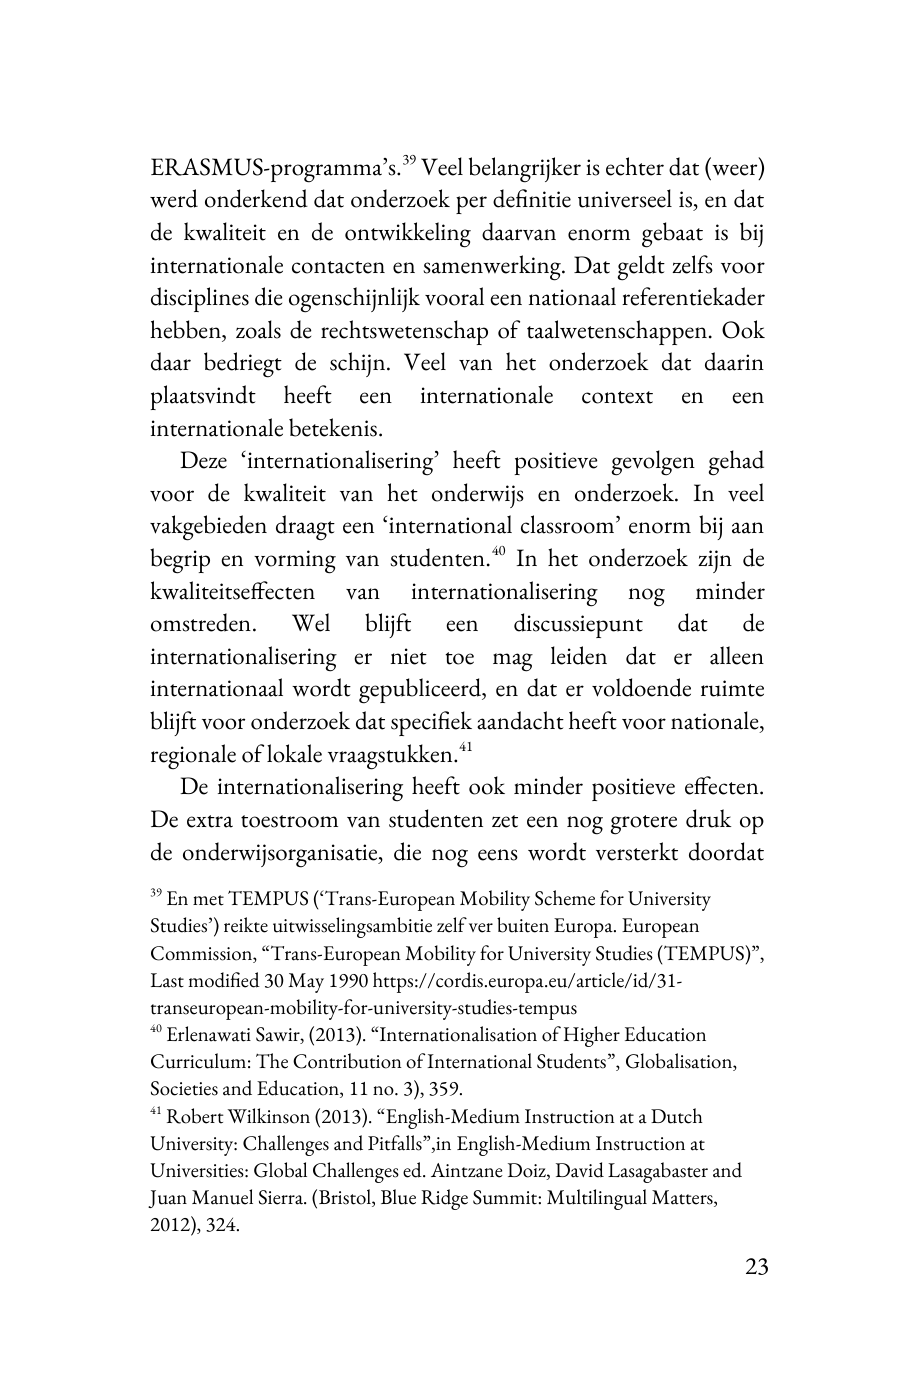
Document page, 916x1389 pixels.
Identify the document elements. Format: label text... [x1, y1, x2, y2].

text Deze ‘internationalisering’ heeft positieve gevolgen gehad voor de kwaliteit van het onderwijs en onderzoek. In veel vakgebieden draagt een ‘international classroom’ enorm bij aan begrip en vorming van studenten. In het onderzoek zijn de kwaliteitseffecten van internationalisering nog minder omstreden. Wel blijft een discussiepunt dat de internationalisering er niet toe mag leiden dat er alleen internationaal wordt gepubliceerd, en dat er voldoende ruimte blijft voor onderzoek dat specifiek aandacht heeft voor nationale, regionale of lokale vraagstukken. [150, 443, 766, 769]
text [150, 150, 766, 443]
